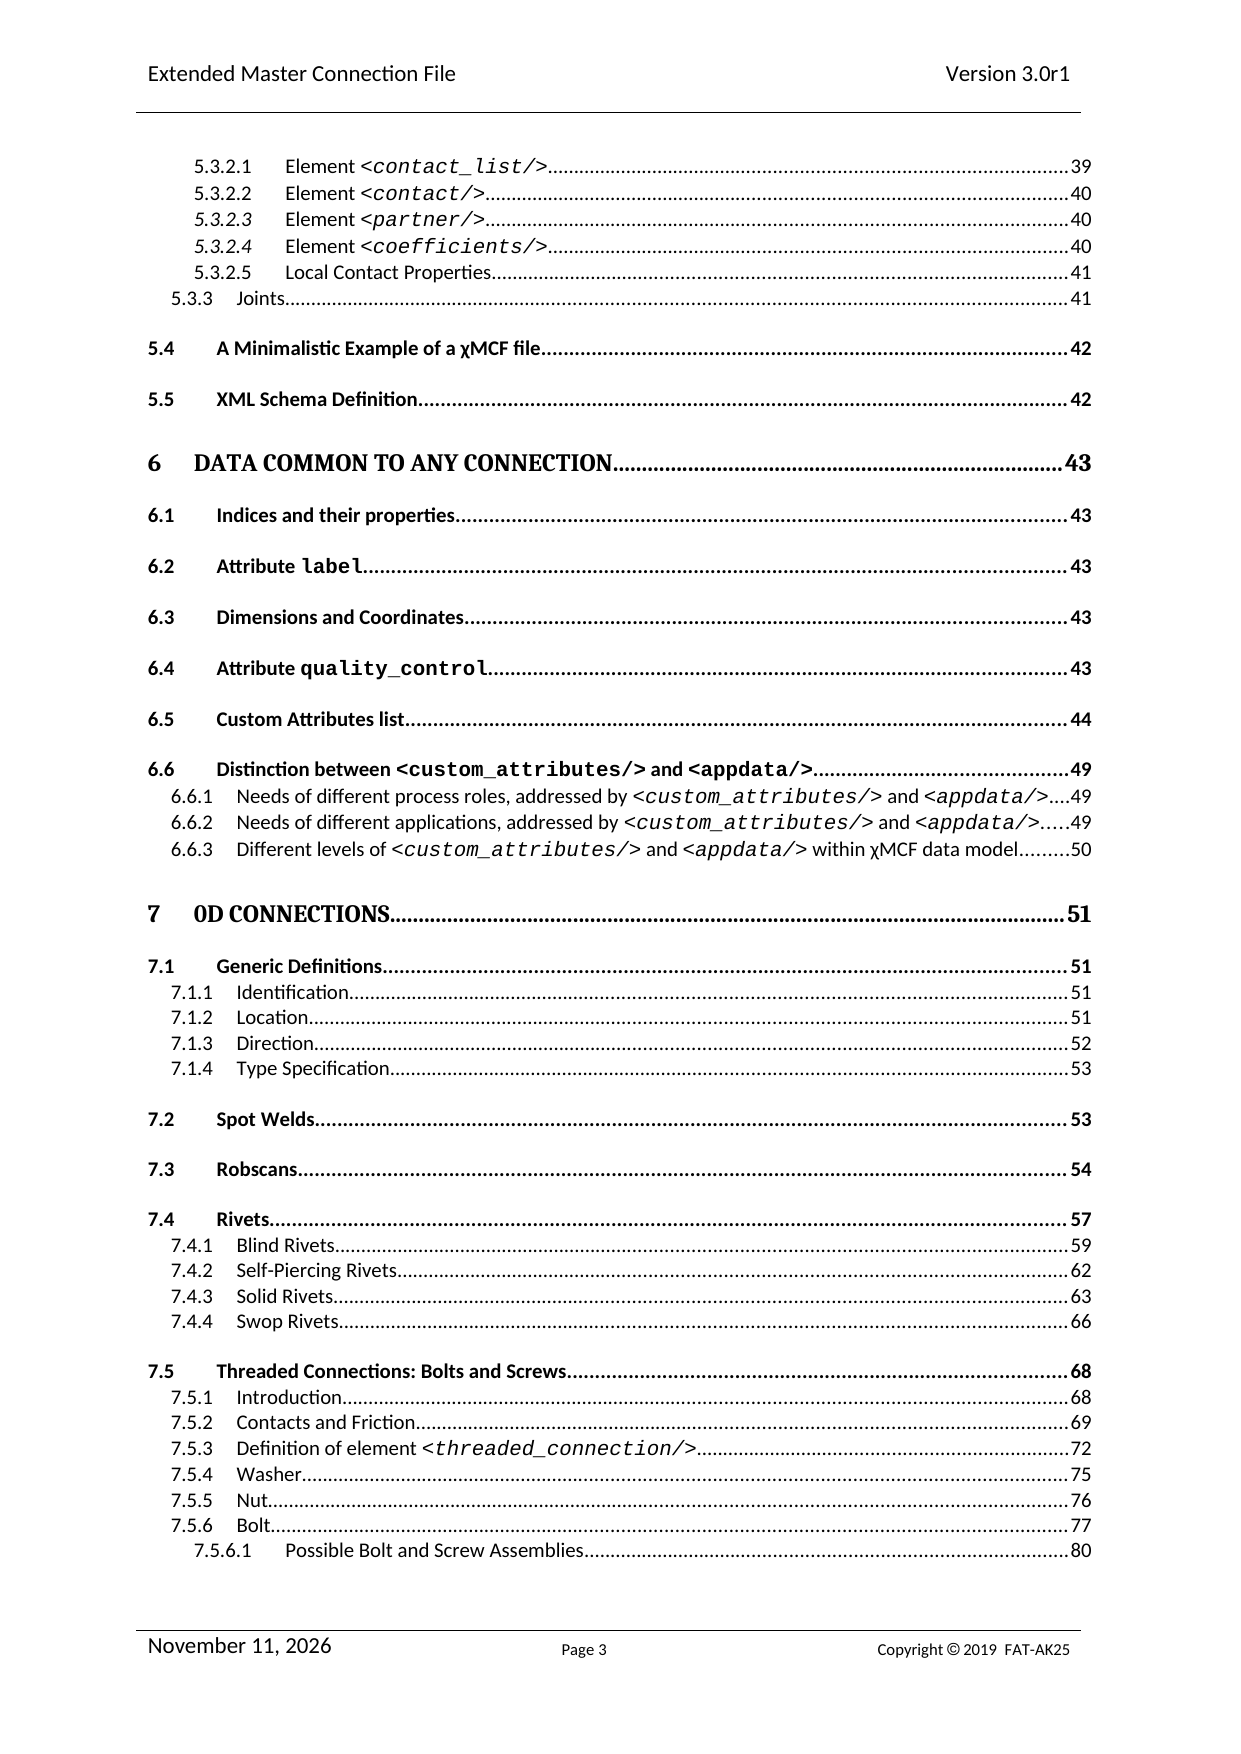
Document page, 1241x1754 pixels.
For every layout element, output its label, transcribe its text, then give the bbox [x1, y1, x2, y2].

text 7.5 Threaded Connections: Bolts and Screws 68 [148, 1359, 1092, 1384]
text 6.1 Indices and their properties 43 [148, 502, 1092, 528]
text 5.3.2.4 Element <coefficients/> 40 [193, 233, 1092, 259]
text 7.5.4 Washer 75 [171, 1461, 1092, 1487]
text 6.6.2 Needs of different applications, addressed by <custom_attributes/> and <appdata/> 49 [171, 809, 1092, 836]
text 6.6 Distinction between <custom_attributes/> and <appdata/> 49 [148, 757, 1092, 783]
text 5.3.2.5 Local Contact Properties 41 [193, 259, 1092, 285]
text 7.5.1 Introduction 68 [171, 1384, 1092, 1409]
text 6.3 Dimensions and Coordinates 43 [148, 604, 1092, 630]
text 6.2 Attribute label 43 [148, 553, 1092, 579]
text 7.1.4 Type Specification 53 [171, 1055, 1092, 1081]
text 7.4.2 Self-Piercing Rivets 62 [171, 1257, 1092, 1283]
text 6.6.3 Different levels of <custom_attributes/> and <appdata/> within χMCF data model 50 [171, 836, 1092, 862]
text 5.5 XML Schema Definition 42 [148, 386, 1092, 411]
text 7.1.1 Identification 51 [171, 979, 1092, 1004]
text 7.5.3 Definition of element <threaded_connection/> 72 [171, 1435, 1092, 1461]
text 7.2 Spot Welds 53 [148, 1106, 1092, 1131]
text 6.4 Attribute quality_control 43 [148, 655, 1092, 681]
text 5.3.2.2 Element <contact/> 40 [193, 180, 1092, 207]
text 7.5.5 Nut 76 [171, 1487, 1092, 1512]
text 5.3.3 Joints 41 [171, 285, 1092, 310]
text 6 Data Common to any Connection 43 [148, 449, 1092, 477]
text 7.4.3 Solid Rivets 63 [171, 1283, 1092, 1308]
text 7.1.2 Location 51 [171, 1004, 1092, 1030]
text 7.1.3 Direction 52 [171, 1030, 1092, 1055]
text 7.4 Rivets 57 [148, 1207, 1092, 1232]
text 7 0D connections 51 [148, 900, 1092, 929]
text 5.4 A Minimalistic Example of a χMCF file 42 [148, 335, 1092, 361]
text 7.3 Robscans 54 [148, 1156, 1092, 1182]
text 7.4.4 Swop Rivets 66 [171, 1308, 1092, 1334]
text 7.4.1 Blind Rivets 59 [171, 1232, 1092, 1257]
text 5.3.2.3 Element <partner/> 40 [193, 207, 1092, 233]
text 5.3.2.1 Element <contact_list/> 39 [193, 154, 1092, 180]
text 6.5 Custom Attributes list 44 [148, 706, 1092, 732]
text 6.6.1 Needs of different process roles, addressed by <custom_attributes/> and <appdata/> 49 [171, 783, 1092, 809]
text 7.1 Generic Definitions 51 [148, 954, 1092, 979]
text 7.5.6.1 Possible Bolt and Screw Assemblies 80 [193, 1538, 1092, 1563]
text 7.5.6 Bolt 77 [171, 1512, 1092, 1538]
text 7.5.2 Contacts and Friction 69 [171, 1409, 1092, 1435]
